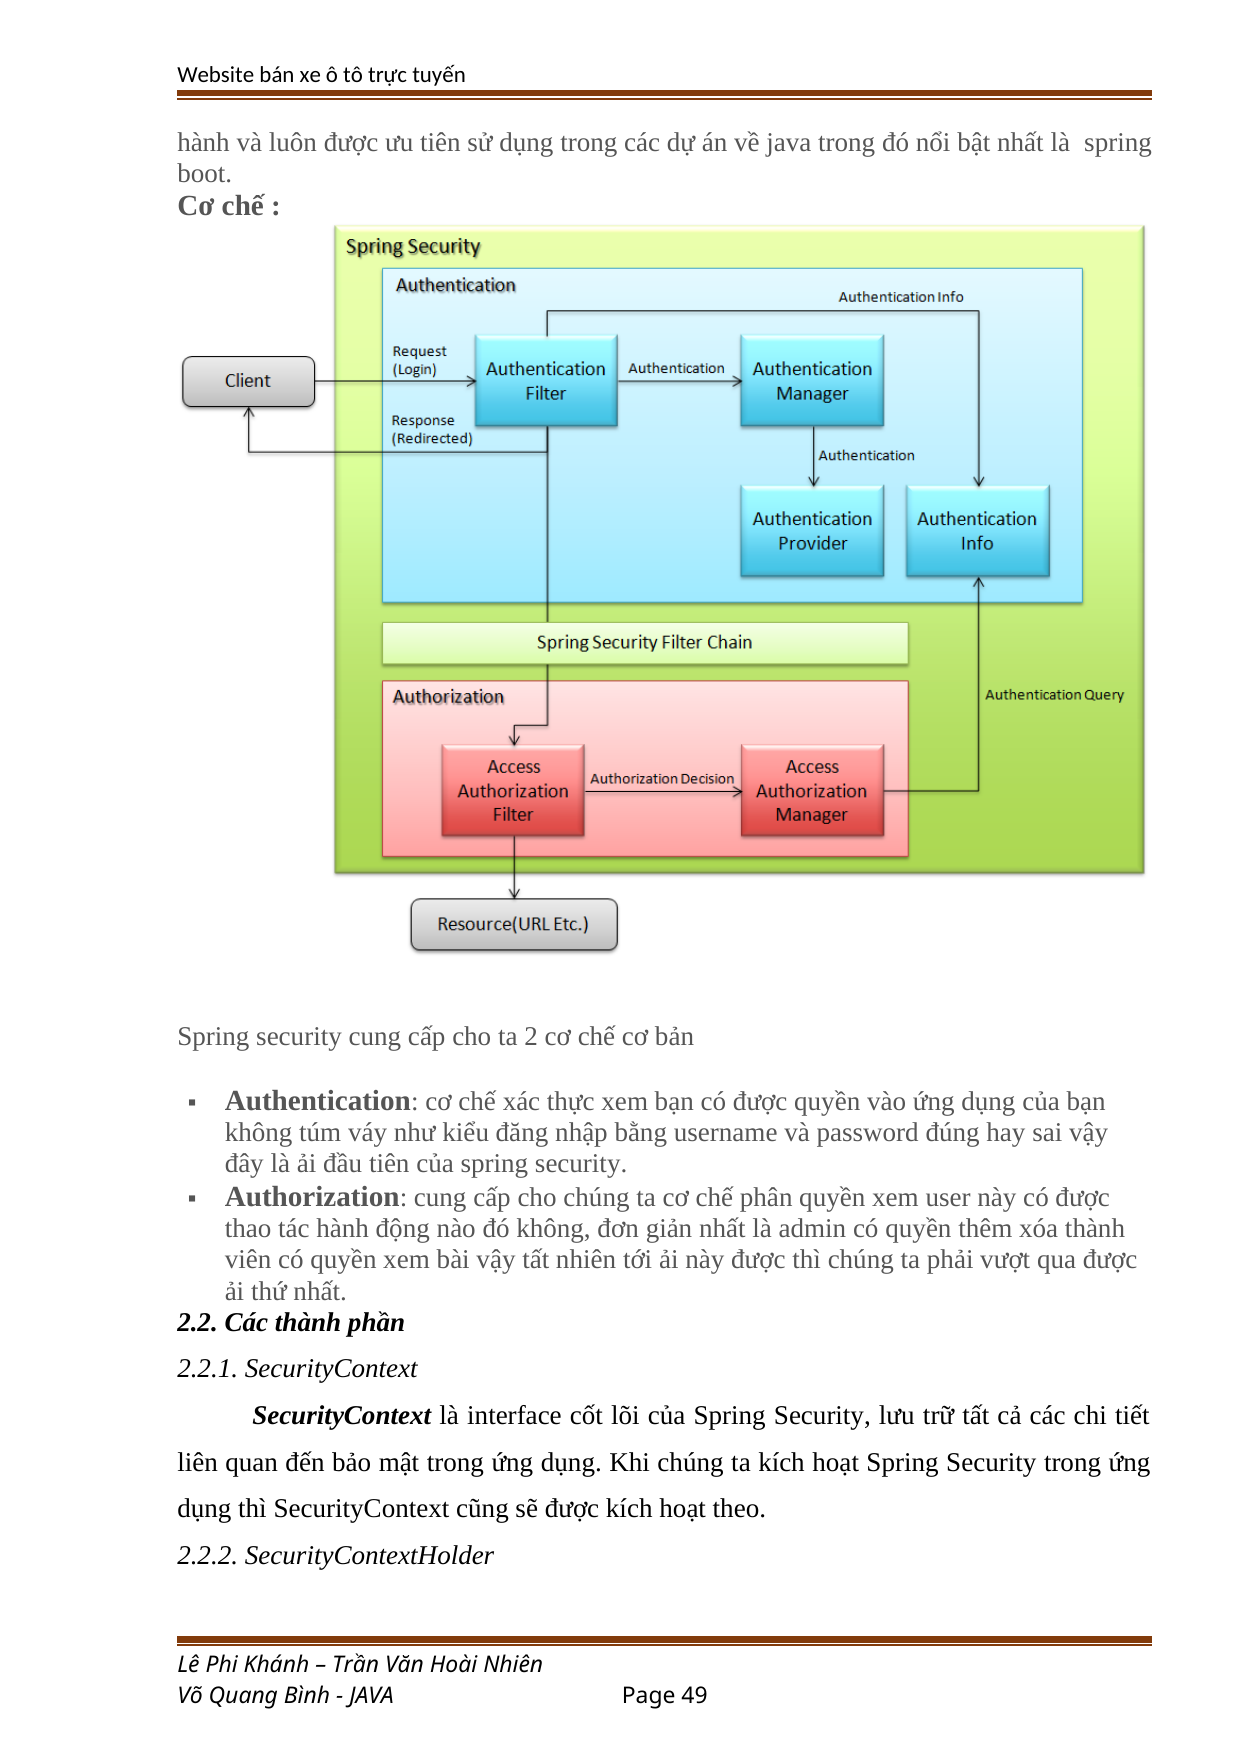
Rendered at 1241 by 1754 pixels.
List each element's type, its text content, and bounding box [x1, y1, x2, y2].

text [177, 126, 1152, 188]
list Authentication: cơ chế xác thực xem bạn có được quyền vào ứng dụng của bạn không túm váy như kiểu đăng nhập bằng username và password đúng hay sai vậy đây là ải đầu tiên của spring security. [187, 1083, 1152, 1179]
text 2.2.2. SecurityContextHolder [177, 1539, 1152, 1570]
text SecurityContext là interface cốt lõi của Spring Security, lưu trữ tất cả các chi tiết liên quan đến bảo mật trong ứng dụng. Khi chúng ta kích hoạt Spring Security trong ứng dụng thì SecurityContext cũng sẽ được kích hoạt theo. [177, 1399, 1152, 1523]
text Cơ chế : [177, 188, 1152, 221]
picture [177, 221, 1152, 959]
text Spring security cung cấp cho ta 2 cơ chế cơ bản [177, 1021, 1152, 1052]
text 2.2. Các thành phần [177, 1306, 1152, 1337]
text 2.2.1. SecurityContext [177, 1352, 1152, 1383]
list Authorization: cung cấp cho chúng ta cơ chế phân quyền xem user này có được thao tác hành động nào đó không, đơn giản nhất là admin có quyền thêm xóa thành viên có quyền xem bài vậy tất nhiên tới ải này được thì chúng ta phải vượt qua được ải thứ nhất. [187, 1179, 1152, 1306]
